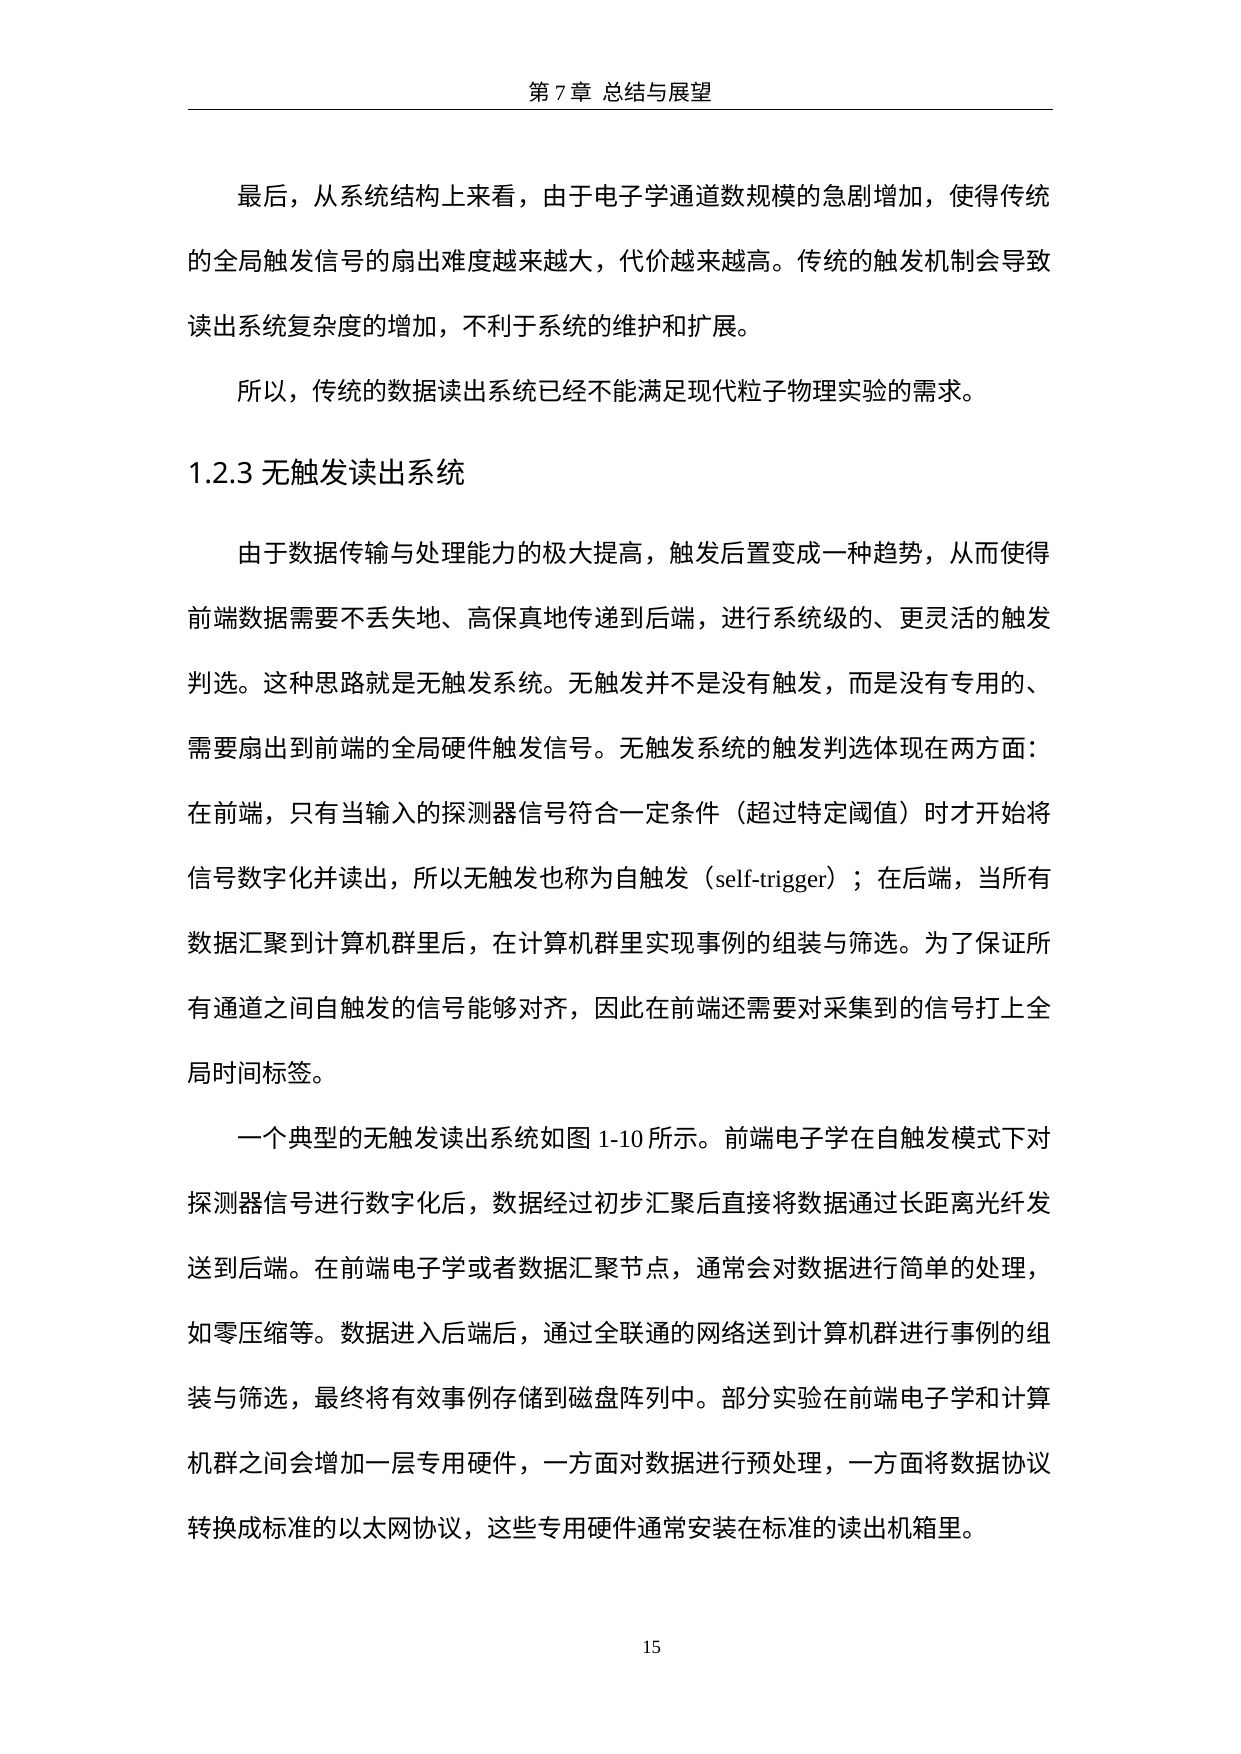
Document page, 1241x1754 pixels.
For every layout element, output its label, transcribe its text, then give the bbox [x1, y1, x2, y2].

text 一个典型的无触发读出系统如图 1-10所示。前端电子学在自触发模式下对探测器信号进行数字化后，数据经过初步汇聚后直接将数据通过长距离光纤发送到后端。在前端电子学或者数据汇聚节点，通常会对数据进行简单的处理，如零压缩等。数据进入后端后，通过全联通的网络送到计算机群进行事例的组装与筛选，最终将有效事例存储到磁盘阵列中。部分实验在前端电子学和计算机群之间会增加一层专用硬件，一方面对数据进行预处理，一方面将数据协议转换成标准的以太网协议，这些专用硬件通常安装在标准的读出机箱里。 [187, 1104, 1053, 1559]
text 由于数据传输与处理能力的极大提高，触发后置变成一种趋势，从而使得前端数据需要不丢失地、高保真地传递到后端，进行系统级的、更灵活的触发判选。这种思路就是无触发系统。无触发并不是没有触发，而是没有专用的、需要扇出到前端的全局硬件触发信号。无触发系统的触发判选体现在两方面：在前端，只有当输入的探测器信号符合一定条件（超过特定阈值）时才开始将信号数字化并读出，所以无触发也称为自触发（self-trigger）；在后端，当所有数据汇聚到计算机群里后，在计算机群里实现事例的组装与筛选。为了保证所有通道之间自触发的信号能够对齐，因此在前端还需要对采集到的信号打上全局时间标签。 [187, 519, 1053, 1104]
text 最后，从系统结构上来看，由于电子学通道数规模的急剧增加，使得传统的全局触发信号的扇出难度越来越大，代价越来越高。传统的触发机制会导致读出系统复杂度的增加，不利于系统的维护和扩展。 [187, 162, 1053, 357]
text 所以，传统的数据读出系统已经不能满足现代粒子物理实验的需求。 [187, 357, 1053, 422]
subtitle 无触发读出系统 [187, 438, 1053, 503]
